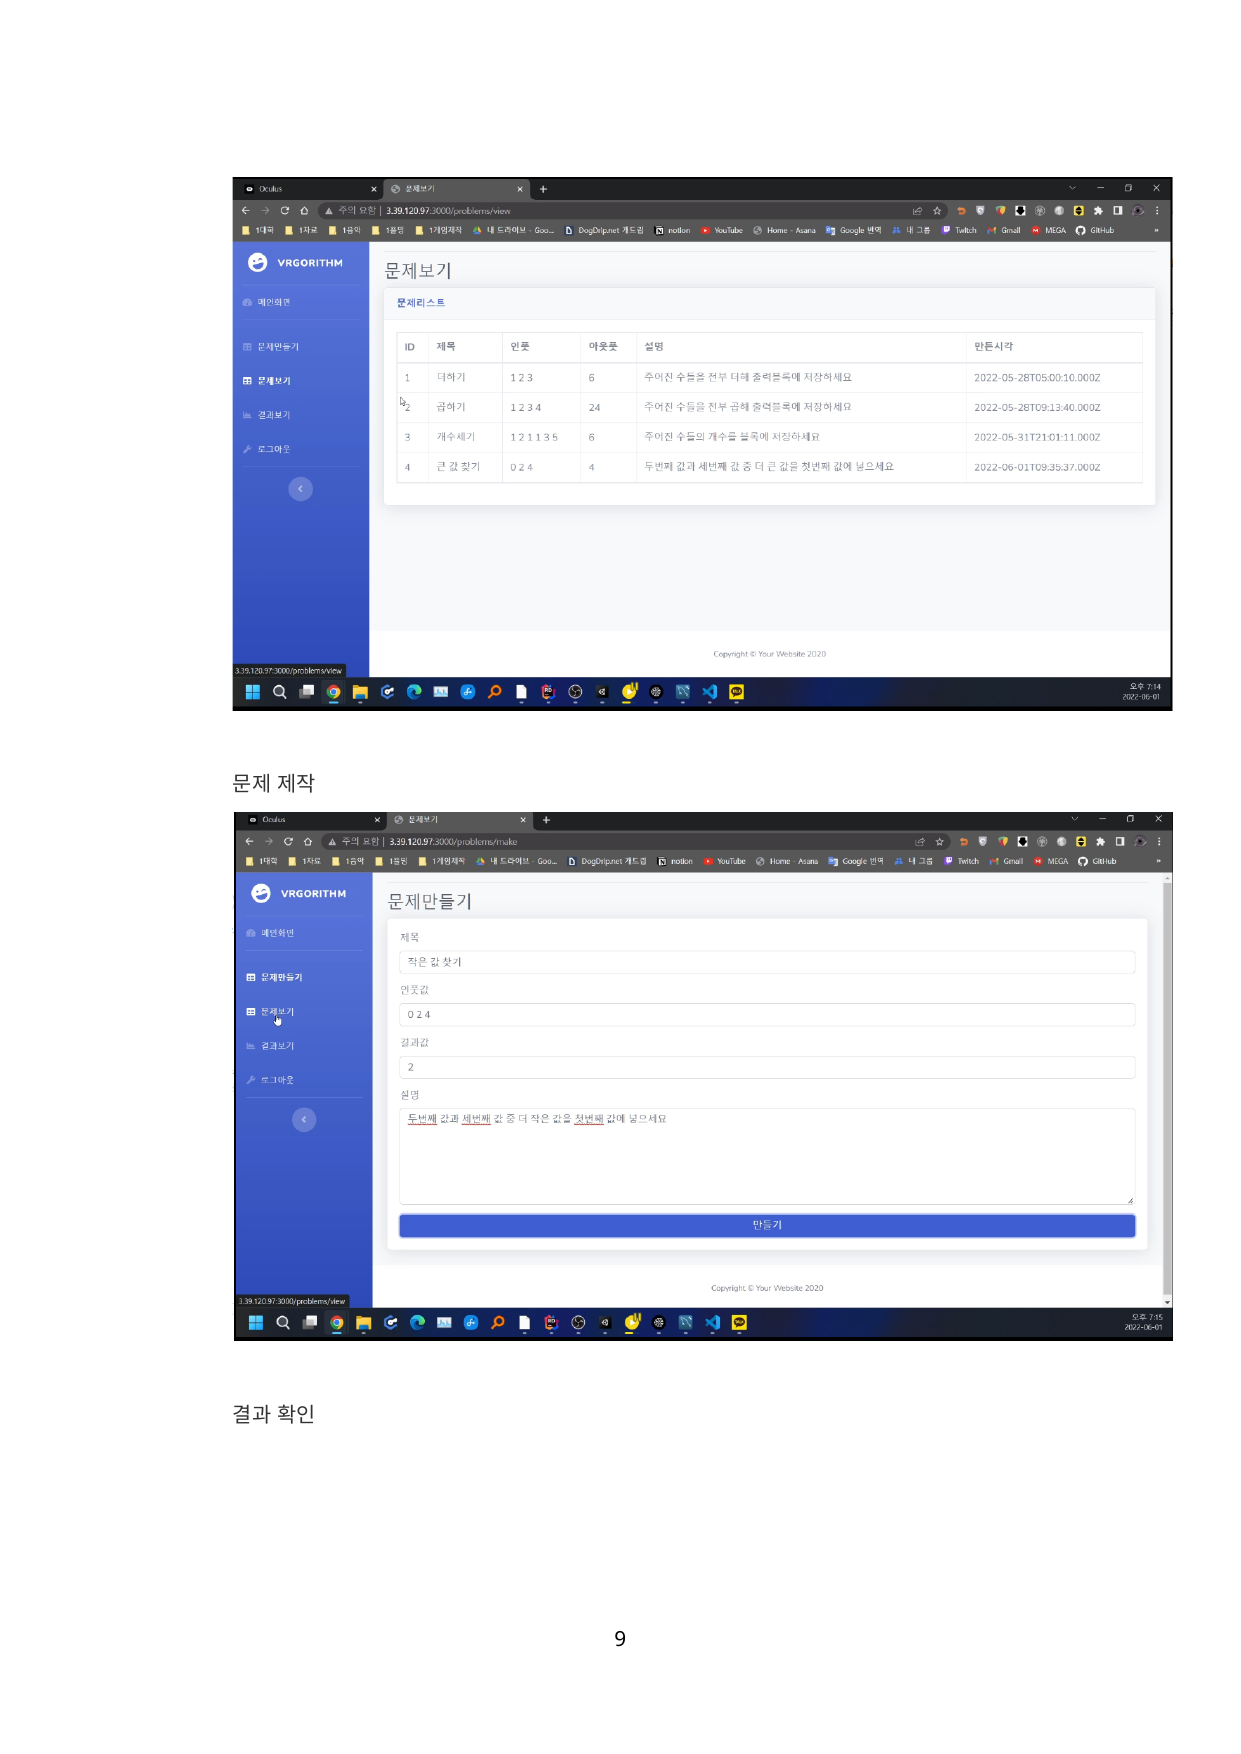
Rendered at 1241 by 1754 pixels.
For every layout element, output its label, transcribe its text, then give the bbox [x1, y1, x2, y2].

text 결과 확인 [233, 1341, 1090, 1428]
text 문제 제작 [150, 767, 1090, 798]
picture [232, 177, 1173, 711]
picture [232, 812, 1173, 1341]
